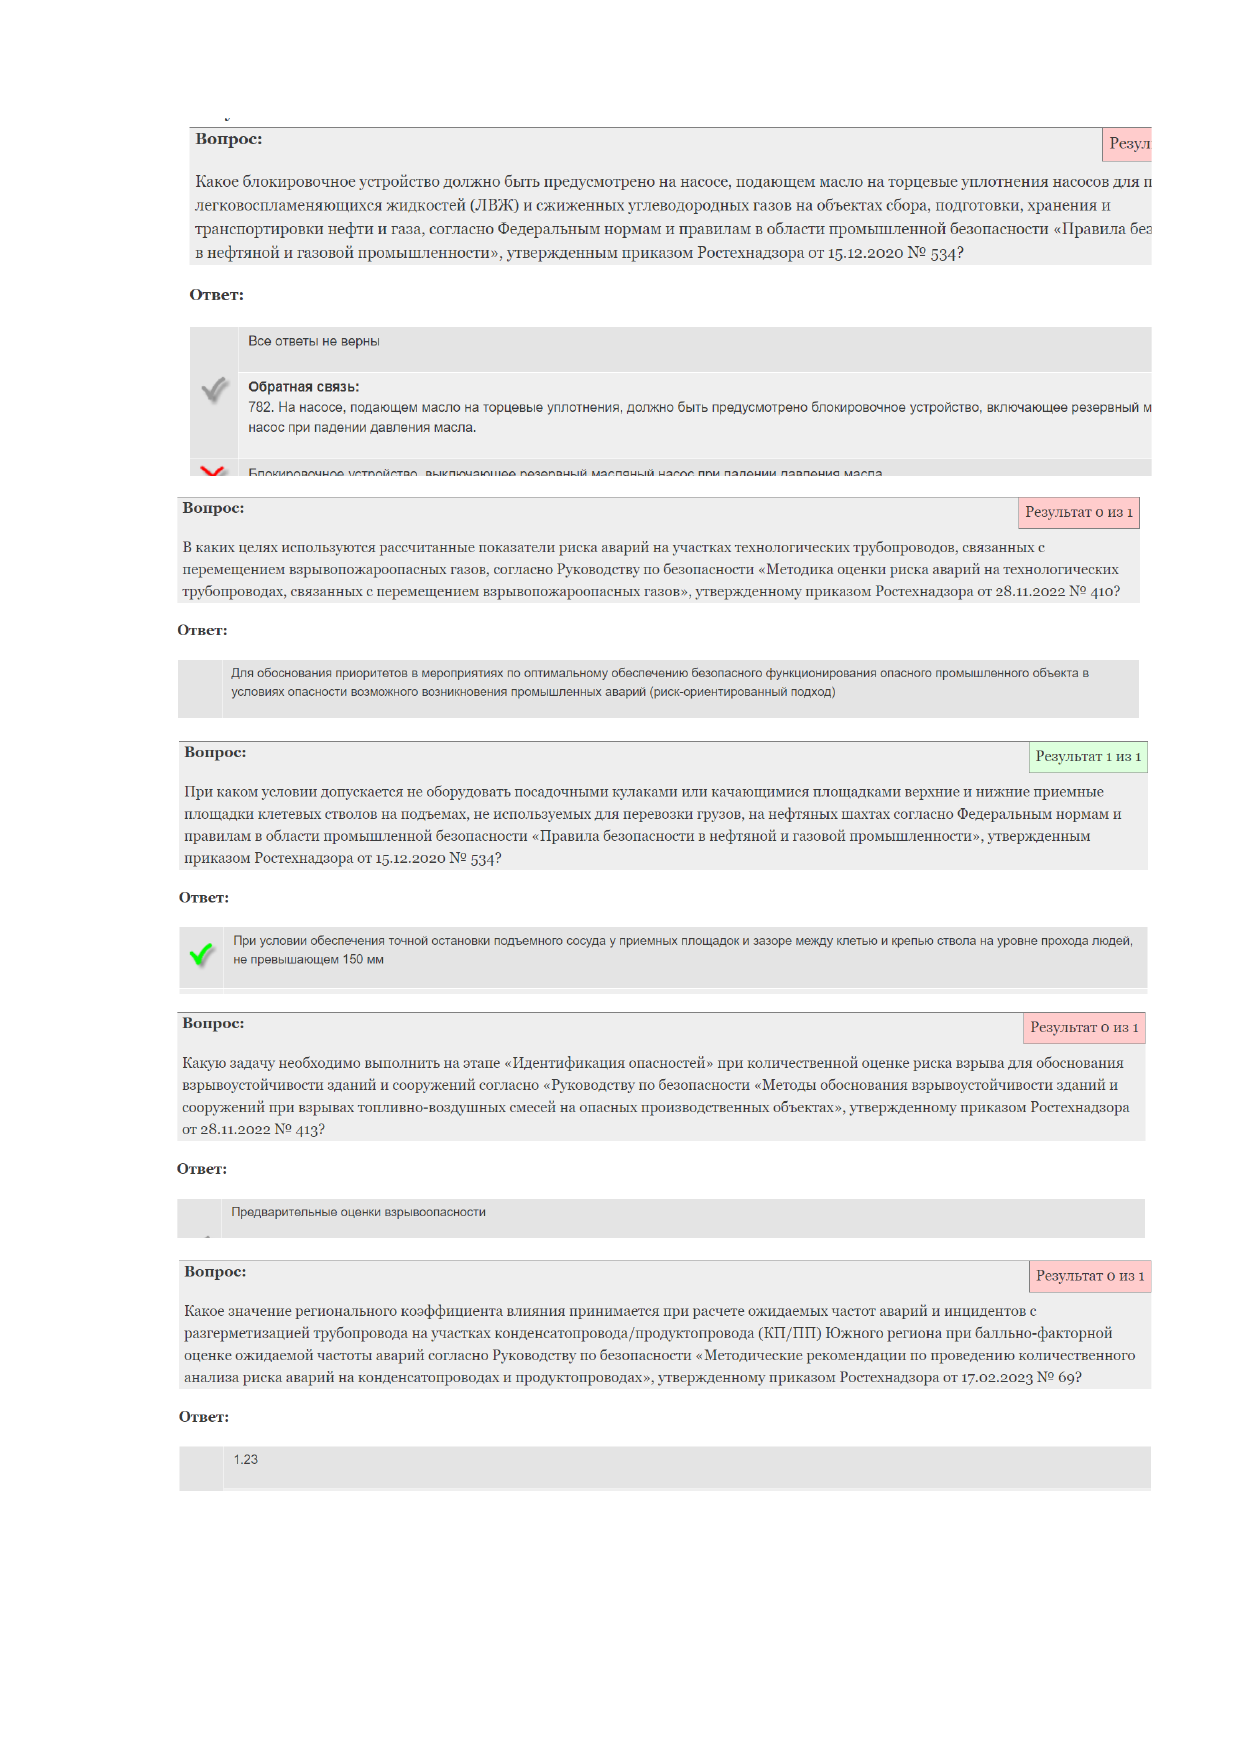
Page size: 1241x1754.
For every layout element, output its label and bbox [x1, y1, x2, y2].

picture [177, 494, 1152, 718]
picture [177, 736, 1152, 994]
picture [177, 118, 1152, 476]
picture [177, 1012, 1152, 1238]
picture [177, 1256, 1152, 1491]
